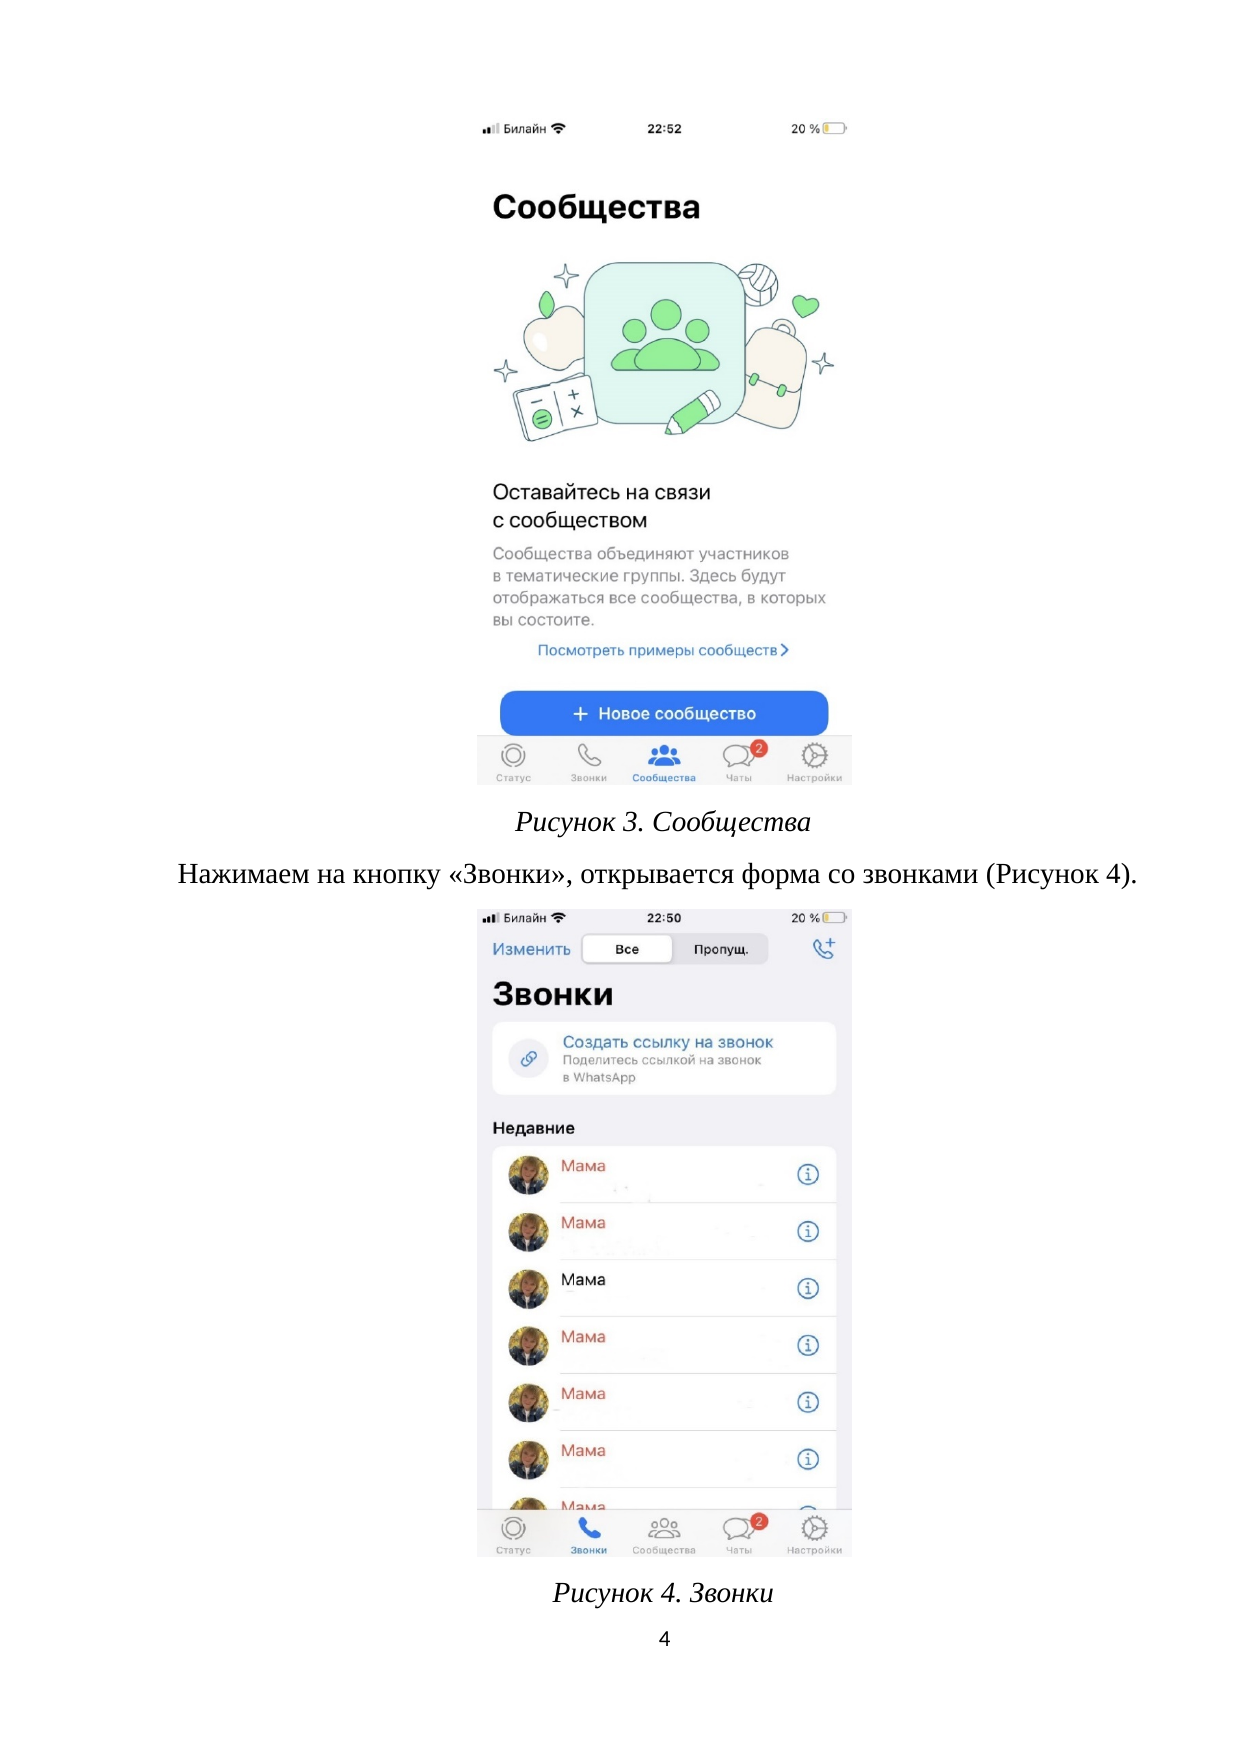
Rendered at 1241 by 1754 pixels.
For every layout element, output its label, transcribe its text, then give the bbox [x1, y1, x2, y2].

text Рисунок 4. Звонки [177, 1575, 1152, 1609]
picture [477, 118, 852, 785]
text Рисунок 3. Сообщества [177, 804, 1152, 837]
text Нажимаем на кнопку «Звонки», открывается форма со звонками (Рисунок 4). [177, 857, 1152, 890]
picture [477, 909, 852, 1557]
